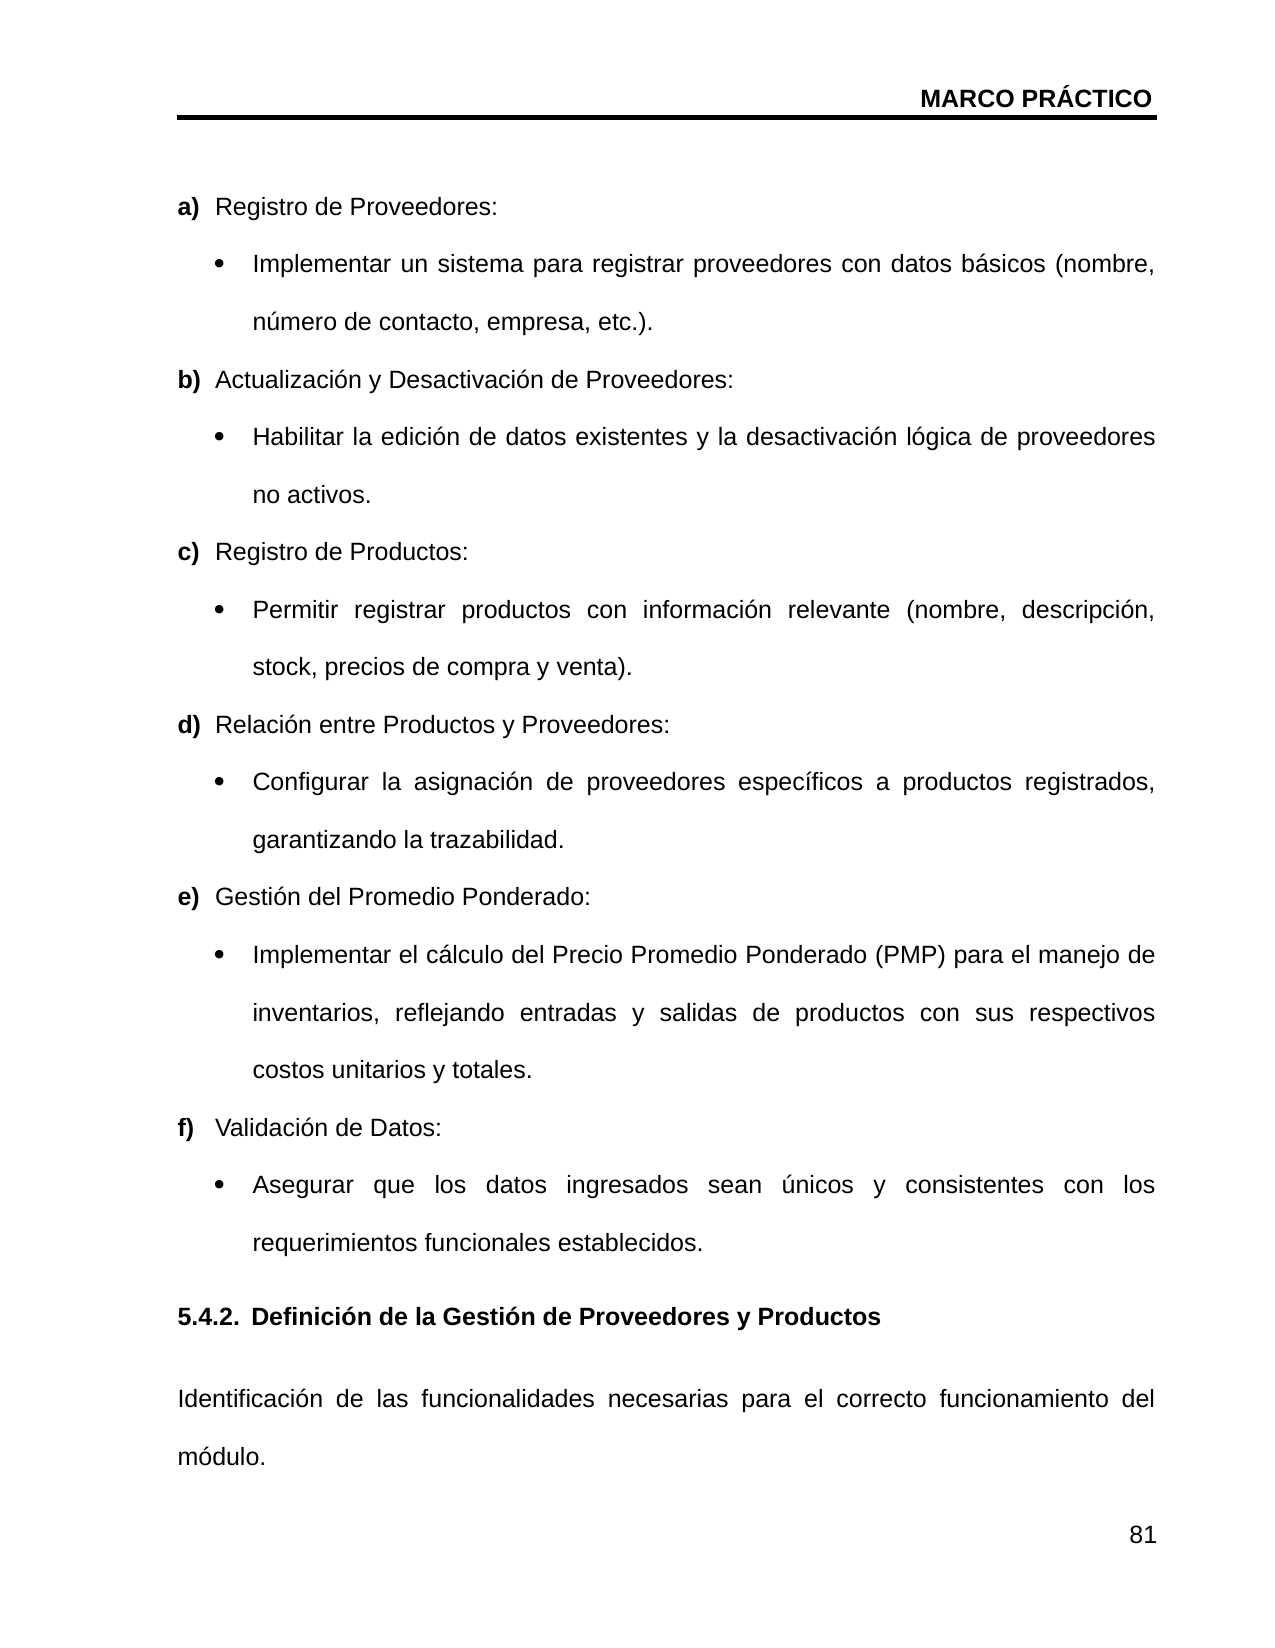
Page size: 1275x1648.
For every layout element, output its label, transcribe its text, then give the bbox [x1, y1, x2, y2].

list Implementar el cálculo del Precio Promedio Ponderado (PMP) para el manejo de inventarios, reflejando entradas y salidas de productos con sus respectivos costos unitarios y totales. [215, 940, 1157, 1084]
list Validación de Datos: [177, 1112, 1157, 1141]
list Configurar la asignación de proveedores específicos a productos registrados, garantizando la trazabilidad. [215, 767, 1157, 854]
list Habilitar la edición de datos existentes y la desactivación lógica de proveedores no activos. [215, 422, 1157, 508]
list Registro de Productos: [177, 537, 1157, 566]
subtitle Definición de la Gestión de Proveedores y Productos [177, 1302, 1157, 1331]
list Relación entre Productos y Proveedores: [177, 710, 1157, 738]
list Registro de Proveedores: [177, 192, 1157, 221]
list Implementar un sistema para registrar proveedores con datos básicos (nombre, número de contacto, empresa, etc.). [215, 249, 1157, 336]
list Actualización y Desactivación de Proveedores: [177, 364, 1157, 393]
list Permitir registrar productos con información relevante (nombre, descripción, stock, precios de compra y venta). [215, 595, 1157, 681]
list Gestión del Promedio Ponderado: [177, 882, 1157, 911]
list Asegurar que los datos ingresados sean únicos y consistentes con los requerimientos funcionales establecidos. [215, 1170, 1157, 1256]
text Identificación de las funcionalidades necesarias para el correcto funcionamiento del módulo. [177, 1384, 1157, 1471]
